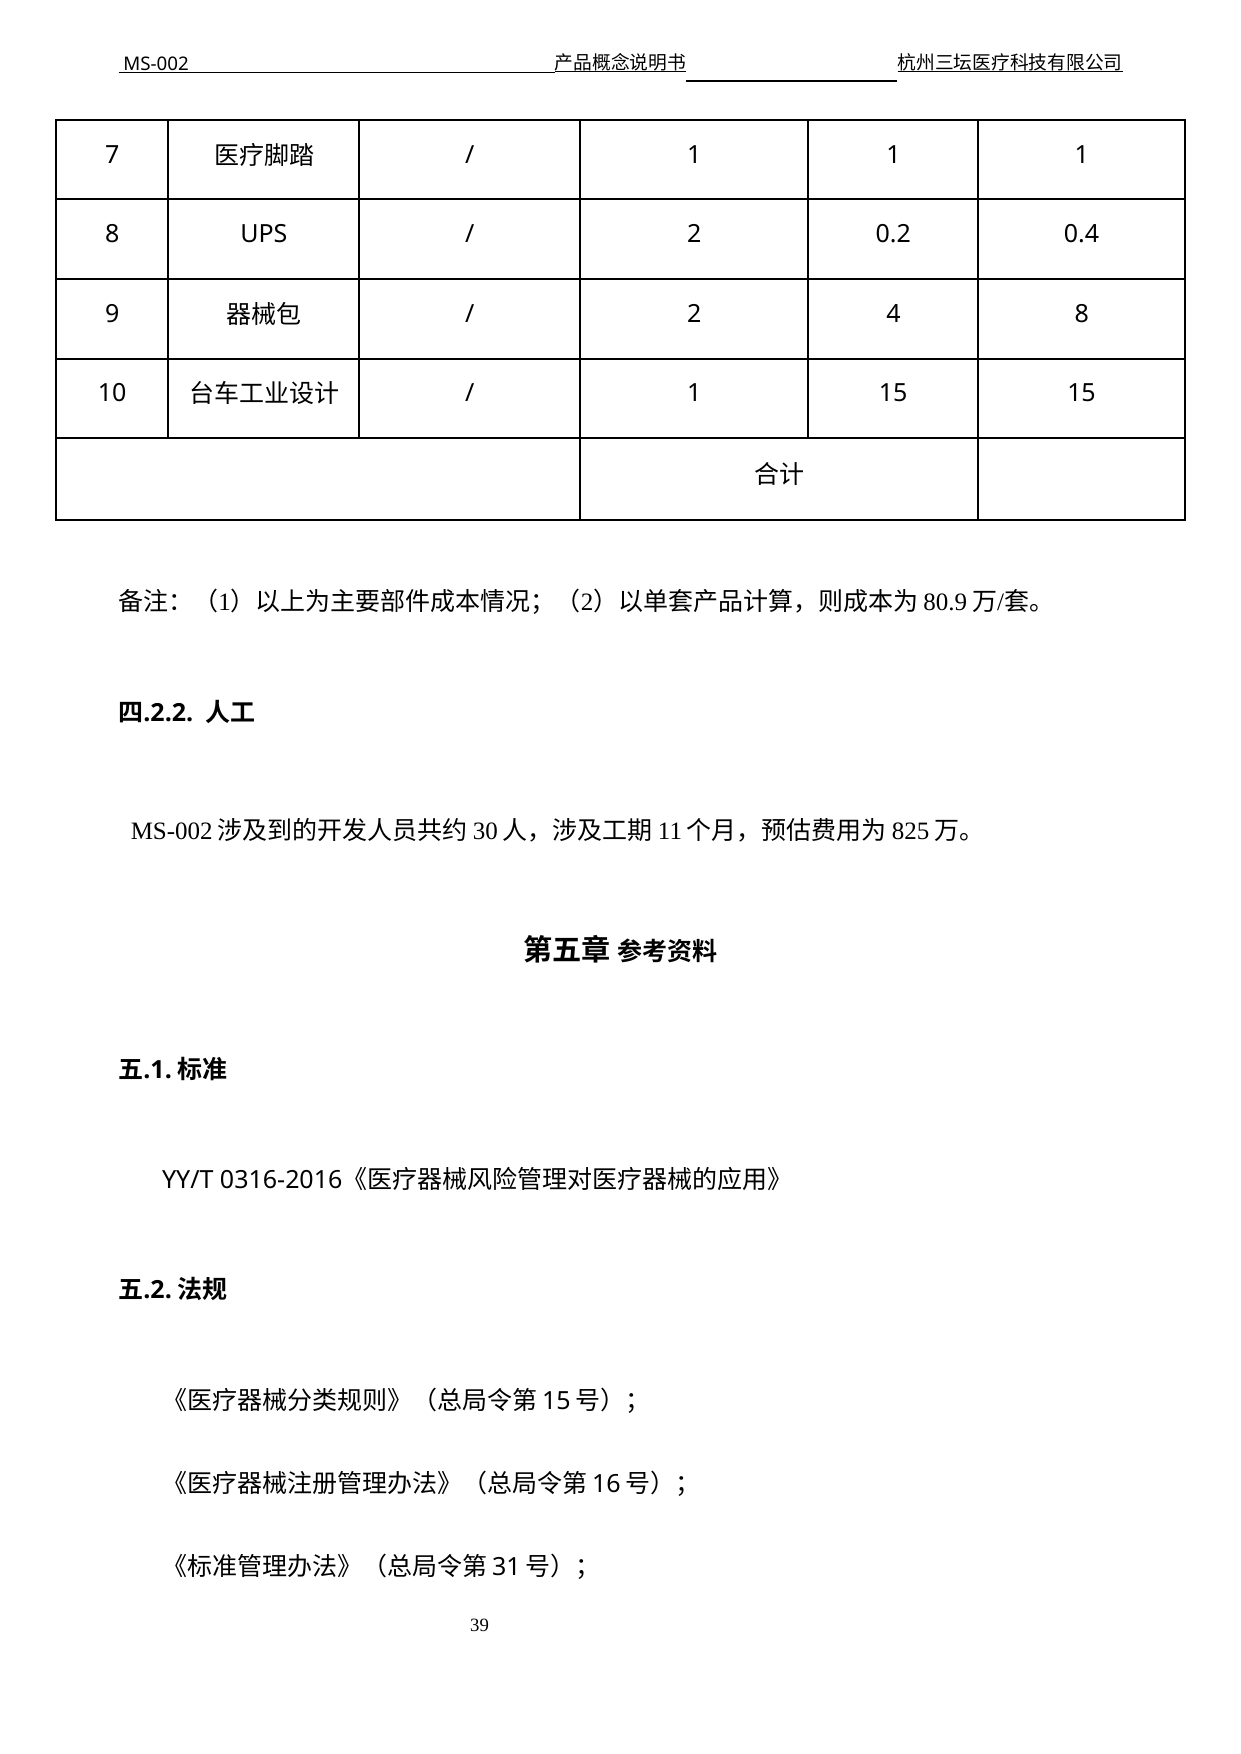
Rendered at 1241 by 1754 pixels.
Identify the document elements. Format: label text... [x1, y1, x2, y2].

table_cell 7 [57, 121, 167, 198]
table_cell 2 [581, 200, 807, 278]
subtitle 法规 [118, 1256, 1122, 1321]
text MS-002涉及到的开发人员共约30人，涉及工期11个月，预估费用为825万。 [118, 796, 1122, 861]
text YY/T 0316-2016《医疗器械风险管理对医疗器械的应用》 [118, 1145, 1122, 1210]
table_cell [979, 439, 1184, 518]
table_cell / [360, 360, 579, 437]
table_cell / [360, 121, 579, 198]
table_cell 4 [809, 280, 977, 357]
subtitle 标准 [118, 1035, 1122, 1100]
table_cell 15 [979, 360, 1184, 437]
table_cell 8 [979, 280, 1184, 357]
table_cell / [360, 200, 579, 278]
table_cell 9 [57, 280, 167, 357]
text 备注：（1）以上为主要部件成本情况；（2）以单套产品计算，则成本为80.9万/套。 [118, 567, 1122, 632]
table_cell 0.2 [809, 200, 977, 278]
table_cell 合计 [581, 439, 977, 518]
table_cell 台车工业设计 [169, 360, 358, 437]
table_cell 10 [57, 360, 167, 437]
subtitle 参考资料 [118, 915, 1122, 980]
text 《标准管理办法》（总局令第31号）； [118, 1532, 1122, 1597]
table_cell 1 [979, 121, 1184, 198]
table_cell UPS [169, 200, 358, 278]
text 《医疗器械分类规则》（总局令第15号）； [118, 1366, 1122, 1431]
subtitle 人工 [118, 678, 1122, 743]
text 《医疗器械注册管理办法》（总局令第16号）； [118, 1449, 1122, 1514]
table_cell [57, 439, 579, 518]
table_cell 2 [581, 280, 807, 357]
table_cell 15 [809, 360, 977, 437]
table_cell 8 [57, 200, 167, 278]
table_cell 1 [809, 121, 977, 198]
table_cell 器械包 [169, 280, 358, 357]
table_cell 医疗脚踏 [169, 121, 358, 198]
table_cell 1 [581, 360, 807, 437]
table_cell / [360, 280, 579, 357]
table_cell 0.4 [979, 200, 1184, 278]
table_cell 1 [581, 121, 807, 198]
